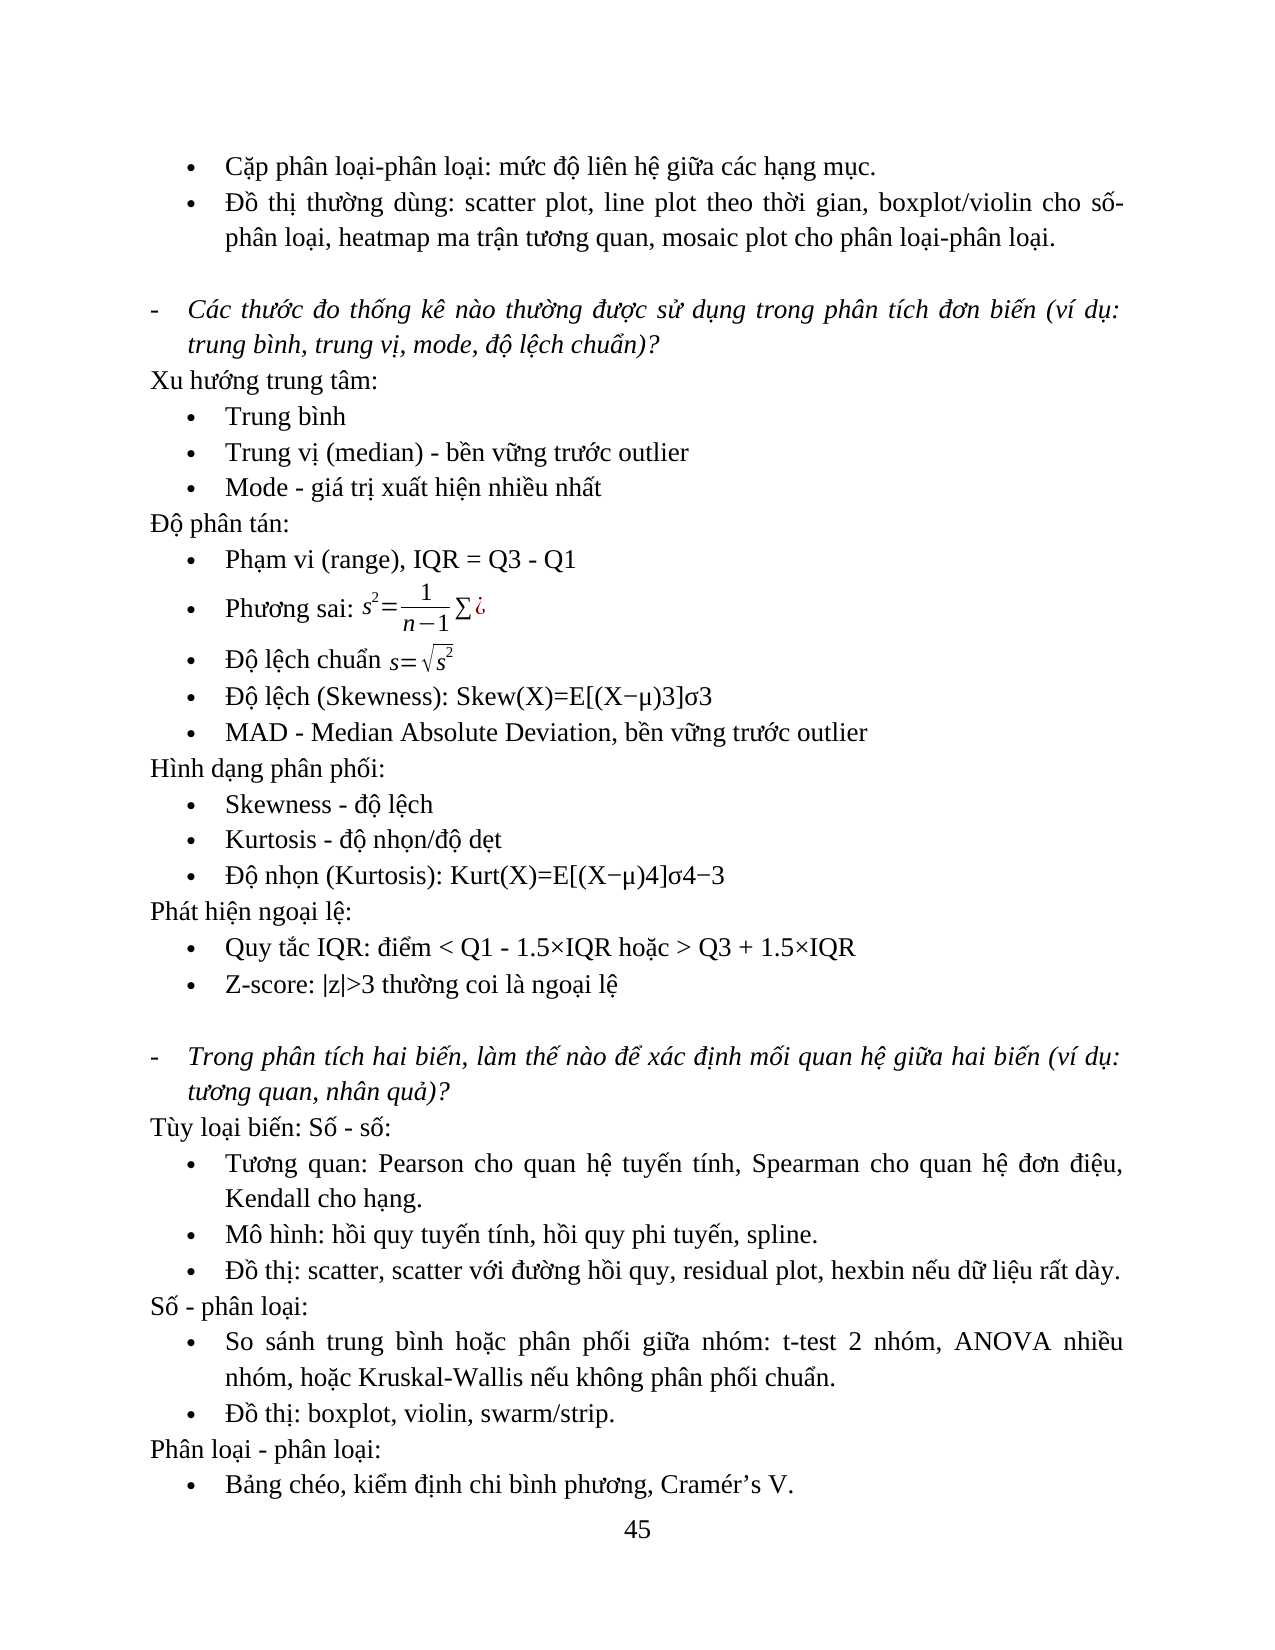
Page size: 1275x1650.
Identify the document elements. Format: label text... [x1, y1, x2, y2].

list Trung bình [187, 400, 1125, 431]
list Kurtosis - độ nhọn/độ dẹt [187, 823, 1125, 854]
text Độ phân tán: [150, 507, 1125, 538]
list Đồ thị thường dùng: scatter plot, line plot theo thời gian, boxplot/violin cho số-phân loại, heatmap ma trận tương quan, mosaic plot cho phân loại-phân loại. [187, 186, 1125, 253]
list Quy tắc IQR: điểm < Q1 - 1.5×IQR hoặc > Q3 + 1.5×IQR [187, 931, 1125, 962]
list Độ lệch (Skewness): Skew(X)=E[(X−μ)3]σ3 [187, 681, 1125, 712]
list Mode - giá trị xuất hiện nhiều nhất [187, 472, 1125, 503]
list Z-score: ∣z∣>3 thường coi là ngoại lệ [187, 966, 1125, 999]
list Đồ thị: boxplot, violin, swarm/strip. [187, 1397, 1125, 1428]
list Trung vị (median) - bền vững trước outlier [187, 436, 1125, 467]
list Tương quan: Pearson cho quan hệ tuyến tính, Spearman cho quan hệ đơn điệu, Kendall cho hạng. [187, 1147, 1125, 1214]
list Các thước đo thống kê nào thường được sử dụng trong phân tích đơn biến (ví dụ: trung bình, trung vị, mode, độ lệch chuẩn)? [150, 293, 1125, 360]
list Bảng chéo, kiểm định chi bình phương, Cramér’s V. [187, 1468, 1125, 1499]
list Trong phân tích hai biến, làm thế nào để xác định mối quan hệ giữa hai biến (ví dụ: tương quan, nhân quả)? [150, 1040, 1125, 1107]
list Skewness - độ lệch [187, 788, 1125, 819]
list So sánh trung bình hoặc phân phối giữa nhóm: t-test 2 nhóm, ANOVA nhiều nhóm, hoặc Kruskal-Wallis nếu không phân phối chuẩn. [187, 1326, 1125, 1392]
text Phân loại - phân loại: [150, 1433, 1125, 1464]
text Phát hiện ngoại lệ: [150, 895, 1125, 926]
list Độ lệch chuẩn [187, 642, 1125, 676]
list Phương sai: [187, 579, 1125, 638]
text Số - phân loại: [150, 1290, 1125, 1321]
list Độ nhọn (Kurtosis): Kurt(X)=E[(X−μ)4]σ4−3 [187, 859, 1125, 890]
text Hình dạng phân phối: [150, 752, 1125, 783]
text Xu hướng trung tâm: [150, 364, 1125, 396]
list MAD - Median Absolute Deviation, bền vững trước outlier [187, 716, 1125, 747]
list Mô hình: hồi quy tuyến tính, hồi quy phi tuyến, spline. [187, 1218, 1125, 1249]
list Đồ thị: scatter, scatter với đường hồi quy, residual plot, hexbin nếu dữ liệu rất dày. [187, 1254, 1125, 1285]
list Phạm vi (range), IQR = Q3 - Q1 [187, 543, 1125, 574]
text Tùy loại biến: Số - số: [150, 1111, 1125, 1142]
list Cặp phân loại-phân loại: mức độ liên hệ giữa các hạng mục. [187, 150, 1125, 181]
